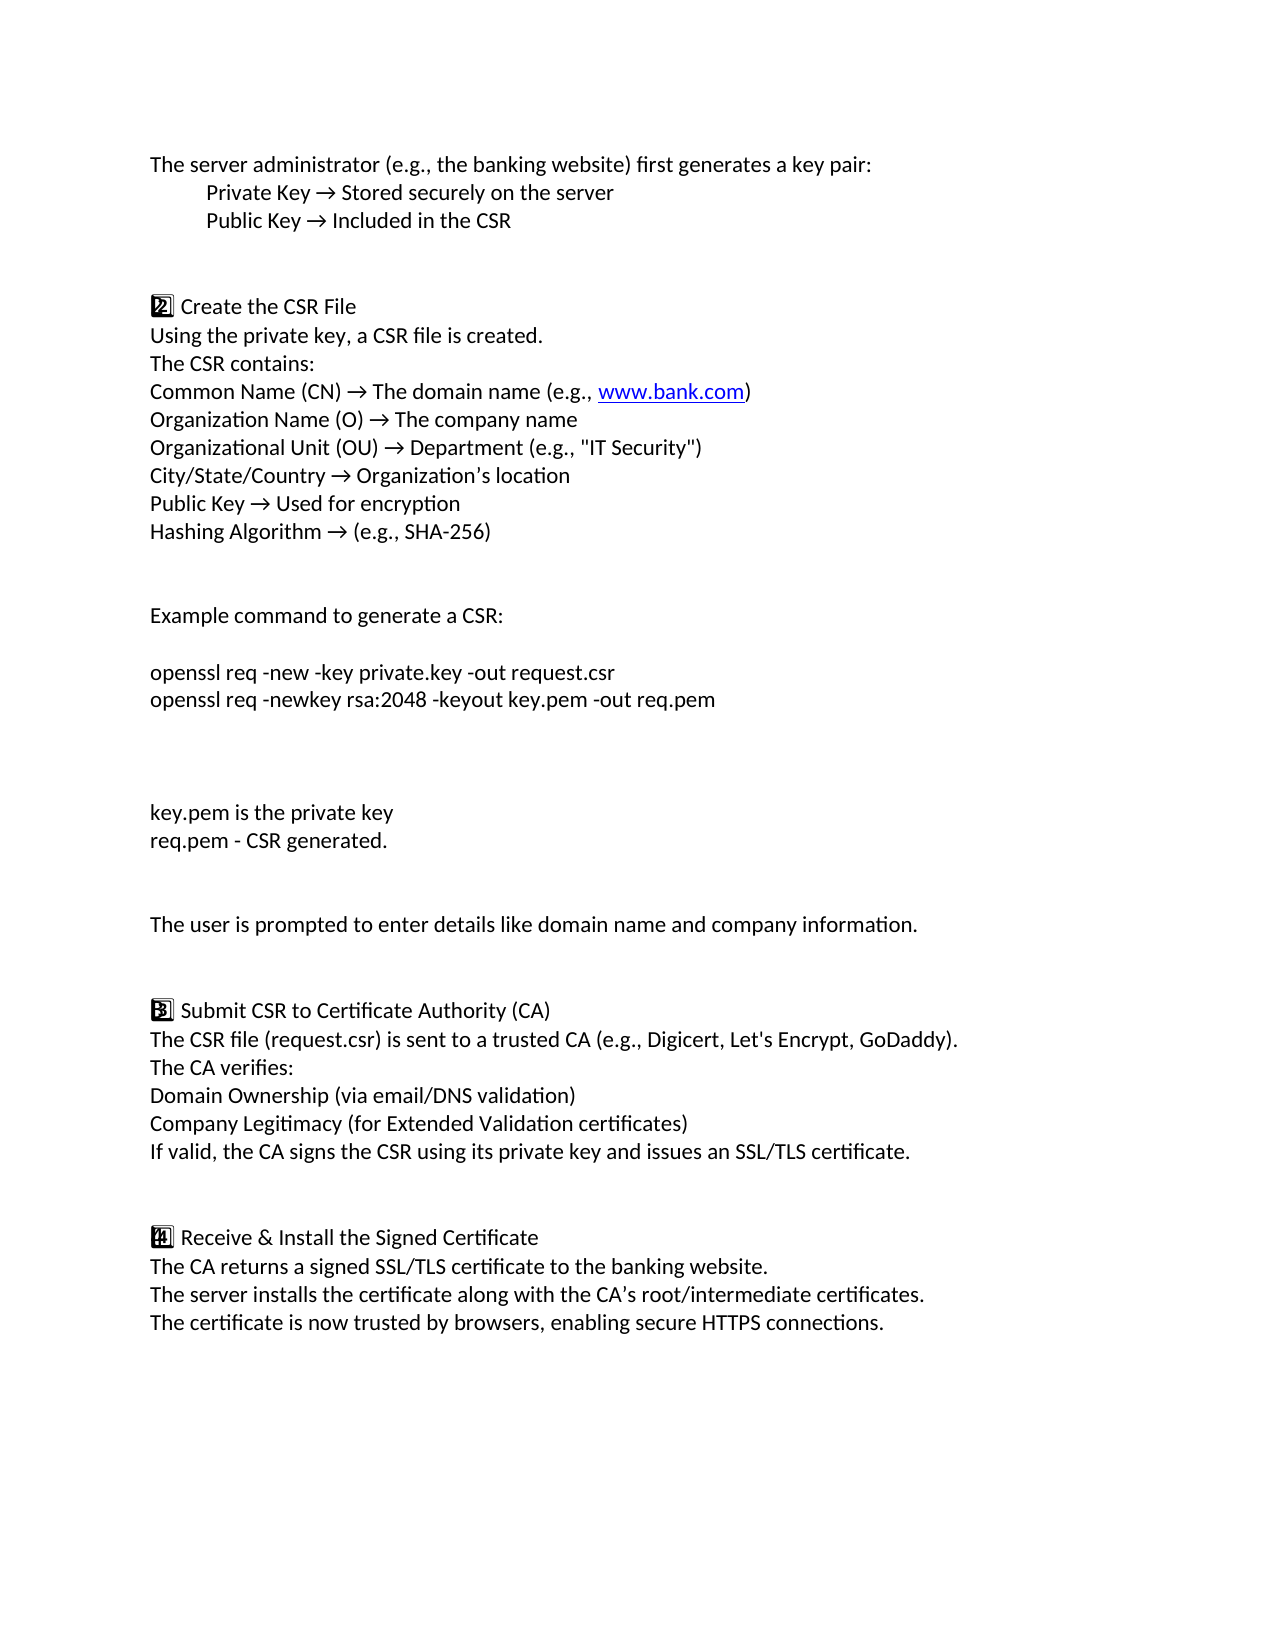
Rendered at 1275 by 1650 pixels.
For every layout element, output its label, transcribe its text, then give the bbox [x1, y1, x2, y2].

text 4️⃣ Receive & Install the Signed Certificate [150, 1221, 1125, 1252]
text The server installs the certificate along with the CA’s root/intermediate certificates. [150, 1281, 1125, 1308]
text Using the private key, a CSR file is created. [150, 321, 1125, 349]
text The CSR contains: [150, 349, 1125, 377]
text Domain Ownership (via email/DNS validation) [150, 1081, 1125, 1109]
text The server administrator (e.g., the banking website) first generates a key pair: [150, 150, 1125, 178]
text 3️⃣ Submit CSR to Certificate Authority (CA) [150, 994, 1125, 1025]
text Public Key → Included in the CSR [206, 206, 1125, 234]
text The CA verifies: [150, 1053, 1125, 1081]
text req.pem - CSR generated. [150, 826, 1125, 854]
text key.pem is the private key [150, 798, 1125, 826]
text openssl req -new -key private.key -out request.csr [150, 658, 1125, 686]
text openssl req -newkey rsa:2048 -keyout key.pem -out req.pem [150, 686, 1125, 714]
text The user is prompted to enter details like domain name and company information. [150, 910, 1125, 938]
text The CA returns a signed SSL/TLS certificate to the banking website. [150, 1252, 1125, 1281]
text If valid, the CA signs the CSR using its private key and issues an SSL/TLS certificate. [150, 1137, 1125, 1165]
text Company Legitimacy (for Extended Validation certificates) [150, 1109, 1125, 1137]
text Public Key → Used for encryption [150, 489, 1125, 517]
text City/State/Country → Organization’s location [150, 461, 1125, 489]
text The CSR file (request.csr) is sent to a trusted CA (e.g., Digicert, Let's Encrypt, GoDaddy). [150, 1025, 1125, 1053]
text Organizational Unit (OU) → Department (e.g., "IT Security") [150, 433, 1125, 461]
text The certificate is now trusted by browsers, enabling secure HTTPS connections. [150, 1308, 1125, 1337]
text Example command to generate a CSR: [150, 602, 1125, 629]
text 2️⃣ Create the CSR File [150, 290, 1125, 321]
text Private Key → Stored securely on the server [206, 178, 1125, 206]
text Organization Name (O) → The company name [150, 405, 1125, 433]
text Common Name (CN) → The domain name (e.g., www.bank.com) [150, 377, 1125, 405]
text Hashing Algorithm → (e.g., SHA-256) [150, 517, 1125, 546]
